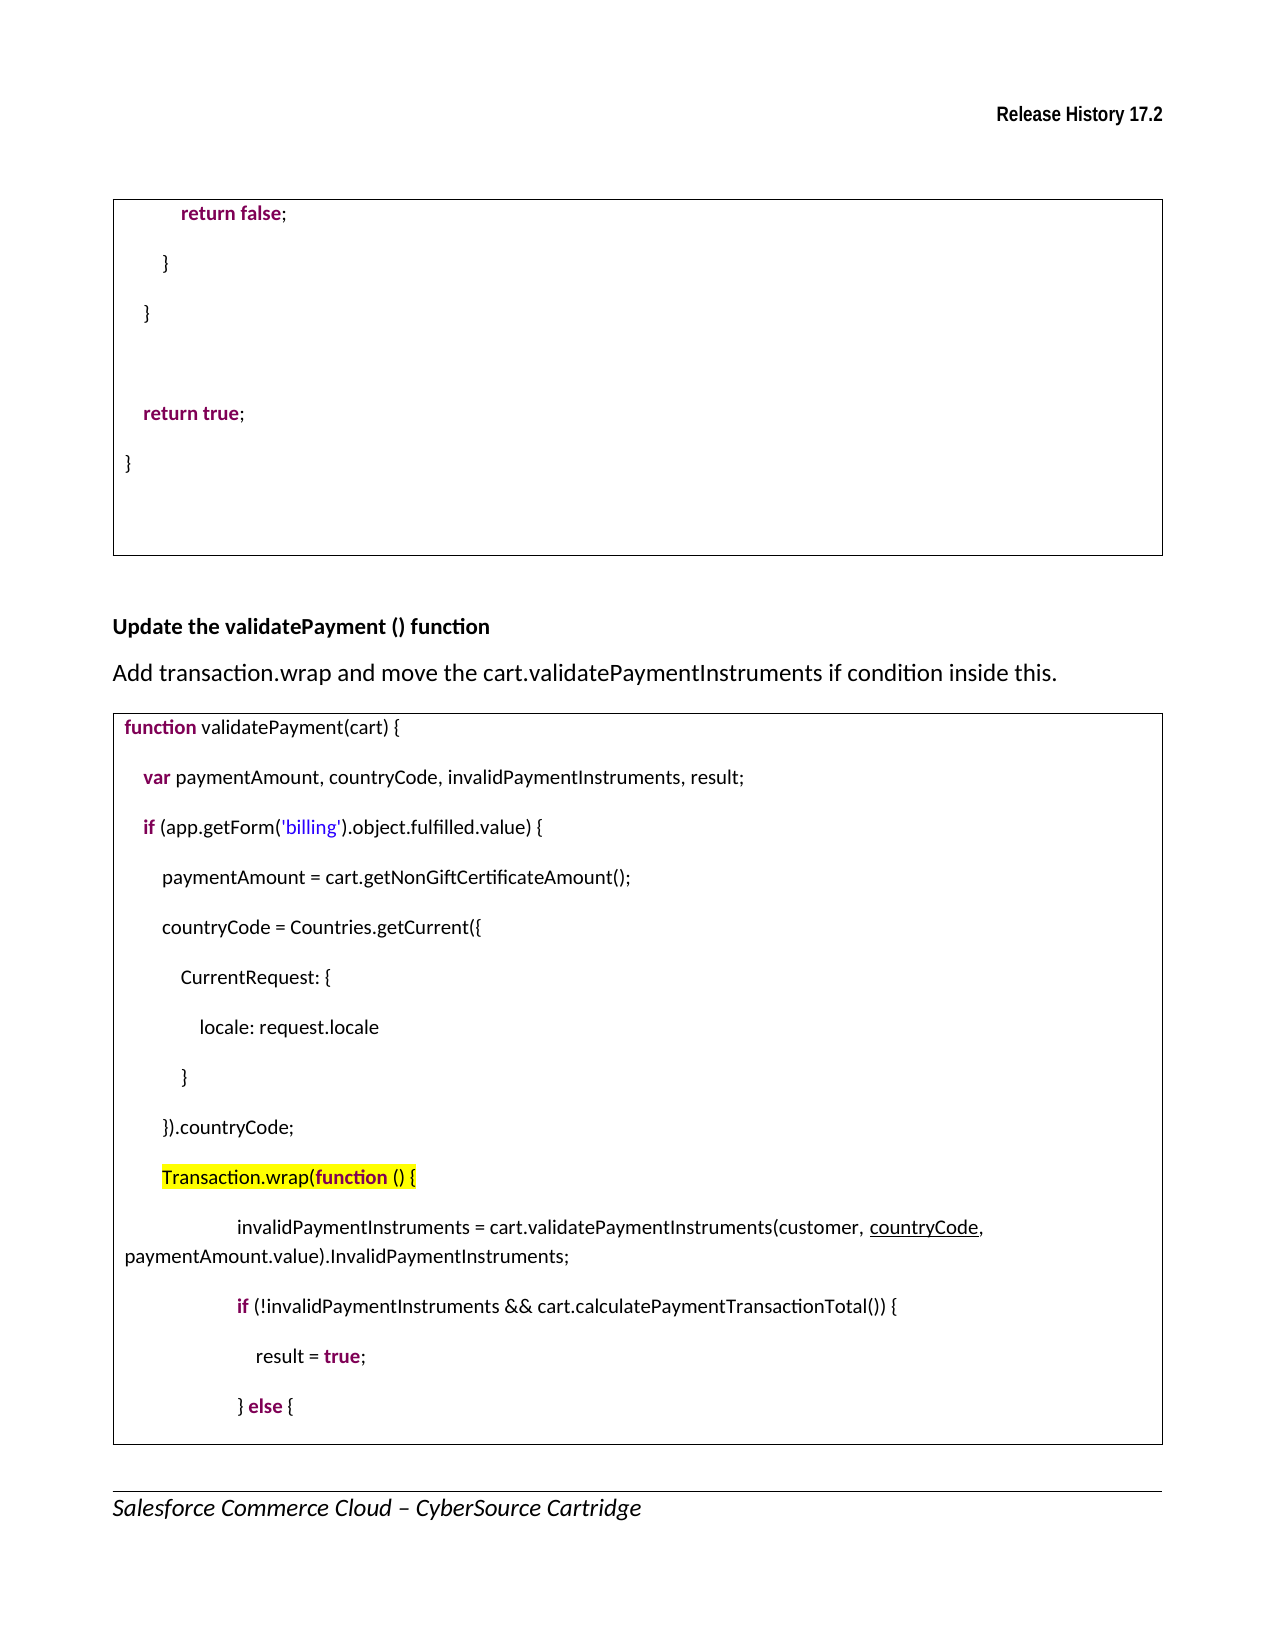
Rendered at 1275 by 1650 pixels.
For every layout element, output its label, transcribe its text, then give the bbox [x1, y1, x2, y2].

subtitle Update the validatePayment () function [112, 612, 1162, 640]
text Add transaction.wrap and move the cart.validatePaymentInstruments if condition inside this. [112, 657, 1162, 687]
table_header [114, 714, 1162, 1443]
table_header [114, 200, 1162, 555]
